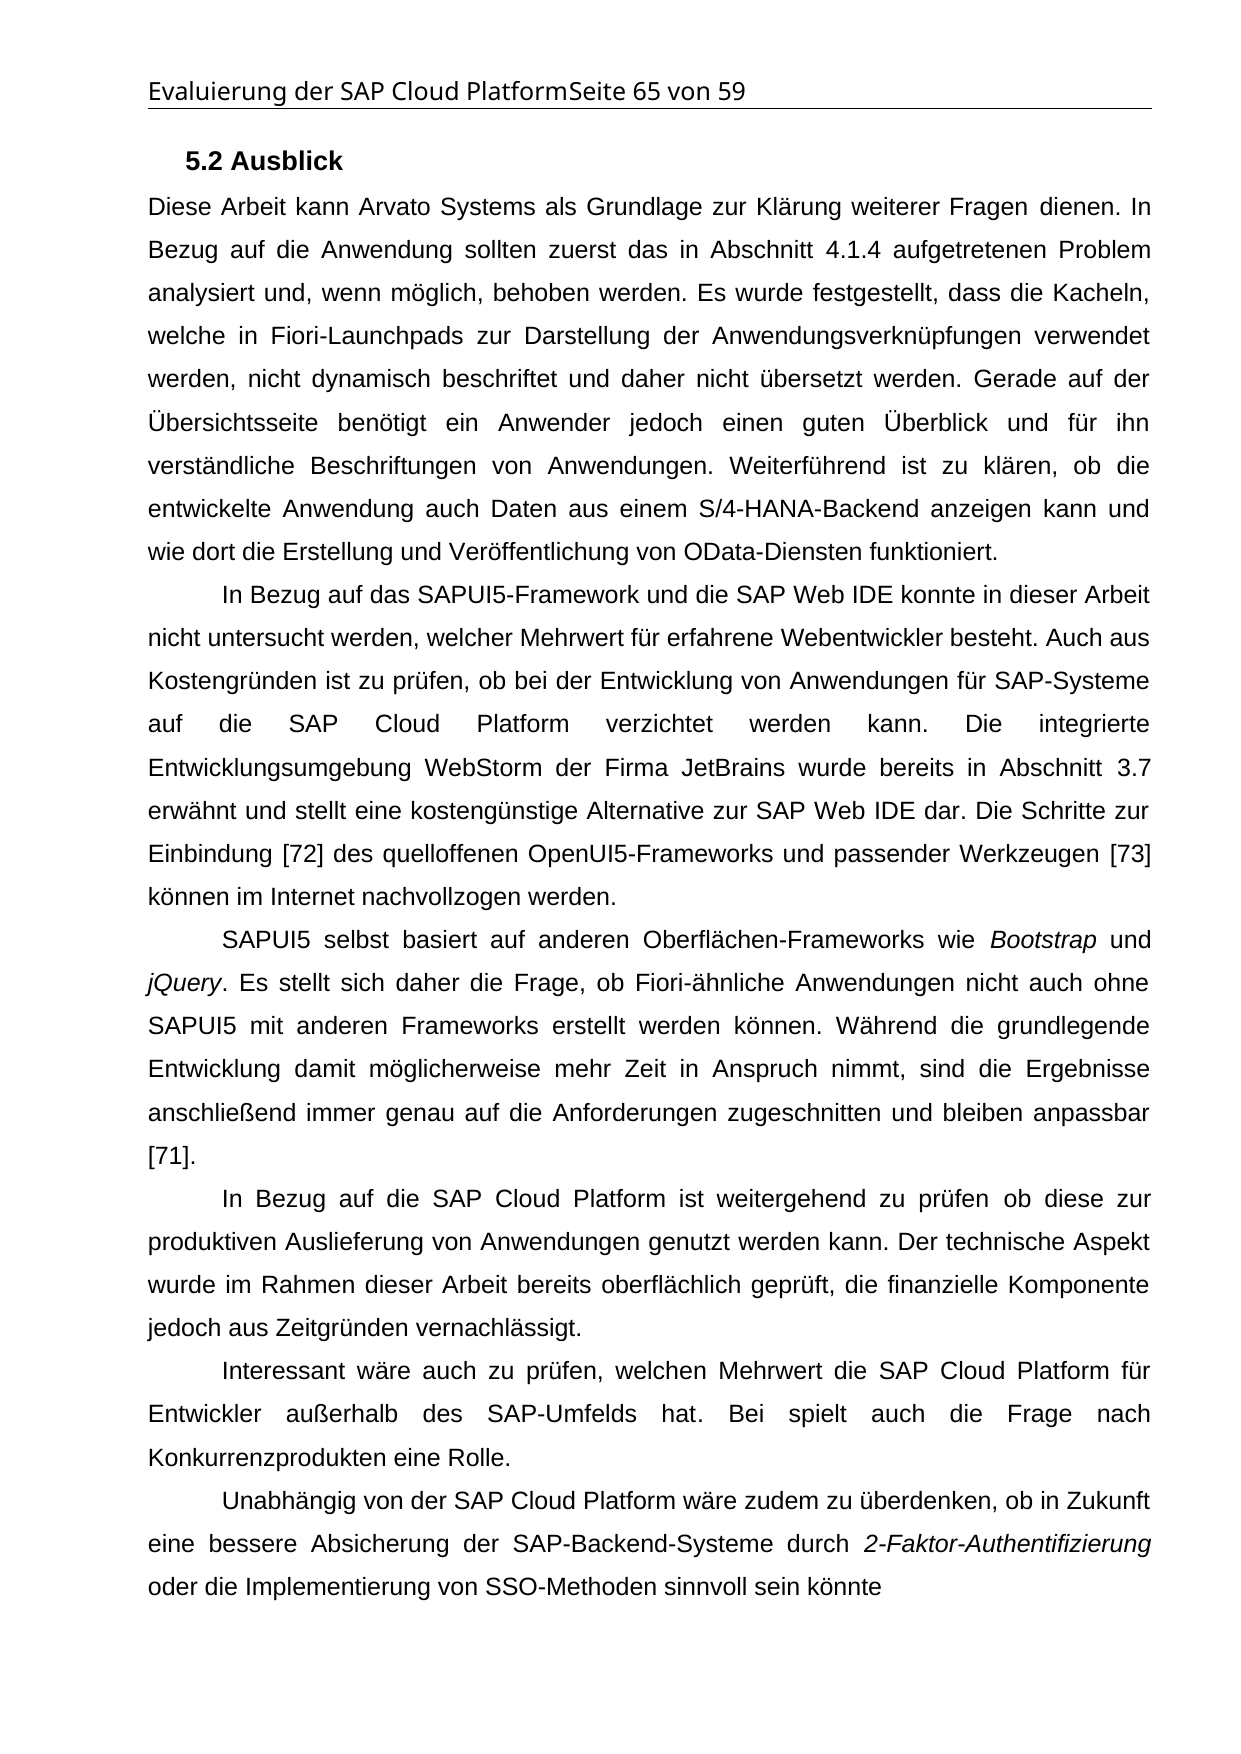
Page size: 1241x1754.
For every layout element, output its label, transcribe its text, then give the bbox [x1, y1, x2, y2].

text In Bezug auf die SAP Cloud Platform ist weitergehend zu prüfen ob diese zur produktiven Auslieferung von Anwendungen genutzt werden kann. Der technische Aspekt wurde im Rahmen dieser Arbeit bereits oberflächlich geprüft, die finanzielle Komponente jedoch aus Zeitgründen vernachlässigt. [148, 1184, 1152, 1342]
text Unabhängig von der SAP Cloud Platform wäre zudem zu überdenken, ob in Zukunft eine bessere Absicherung der SAP-Backend-Systeme durch 2-Faktor-Authentifizierung oder die Implementierung von SSO-Methoden sinnvoll sein könnte [148, 1486, 1152, 1601]
text SAPUI5 selbst basiert auf anderen Oberflächen-Frameworks wie Bootstrap und jQuery. Es stellt sich daher die Frage, ob Fiori-ähnliche Anwendungen nicht auch ohne SAPUI5 mit anderen Frameworks erstellt werden können. Während die grundlegende Entwicklung damit möglicherweise mehr Zeit in Anspruch nimmt, sind die Ergebnisse anschließend immer genau auf die Anforderungen zugeschnitten und bleiben anpassbar . [148, 925, 1152, 1169]
text Interessant wäre auch zu prüfen, welchen Mehrwert die SAP Cloud Platform für Entwickler außerhalb des SAP-Umfelds hat. Bei spielt auch die Frage nach Konkurrenzprodukten eine Rolle. [148, 1356, 1152, 1471]
text Diese Arbeit kann Arvato Systems als Grundlage zur Klärung weiterer Fragen dienen. In Bezug auf die Anwendung sollten zuerst das in Abschnitt 4.1.4 aufgetretenen Problem analysiert und, wenn möglich, behoben werden. Es wurde festgestellt, dass die Kacheln, welche in Fiori-Launchpads zur Darstellung der Anwendungsverknüpfungen verwendet werden, nicht dynamisch beschriftet und daher nicht übersetzt werden. Gerade auf der Übersichtsseite benötigt ein Anwender jedoch einen guten Überblick und für ihn verständliche Beschriftungen von Anwendungen. Weiterführend ist zu klären, ob die entwickelte Anwendung auch Daten aus einem S/4-HANA-Backend anzeigen kann und wie dort die Erstellung und Veröffentlichung von OData-Diensten funktioniert. [148, 192, 1152, 566]
subtitle Ausblick [185, 145, 1152, 176]
text In Bezug auf das SAPUI5-Framework und die SAP Web IDE konnte in dieser Arbeit nicht untersucht werden, welcher Mehrwert für erfahrene Webentwickler besteht. Auch aus Kostengründen ist zu prüfen, ob bei der Entwicklung von Anwendungen für SAP-Systeme auf die SAP Cloud Platform verzichtet werden kann. Die integrierte Entwicklungsumgebung WebStorm der Firma JetBrains wurde bereits in Abschnitt 3.7 erwähnt und stellt eine kostengünstige Alternative zur SAP Web IDE dar. Die Schritte zur Einbindung des quelloffenen OpenUI5-Frameworks und passender Werkzeugen können im Internet nachvollzogen werden. [148, 580, 1152, 911]
